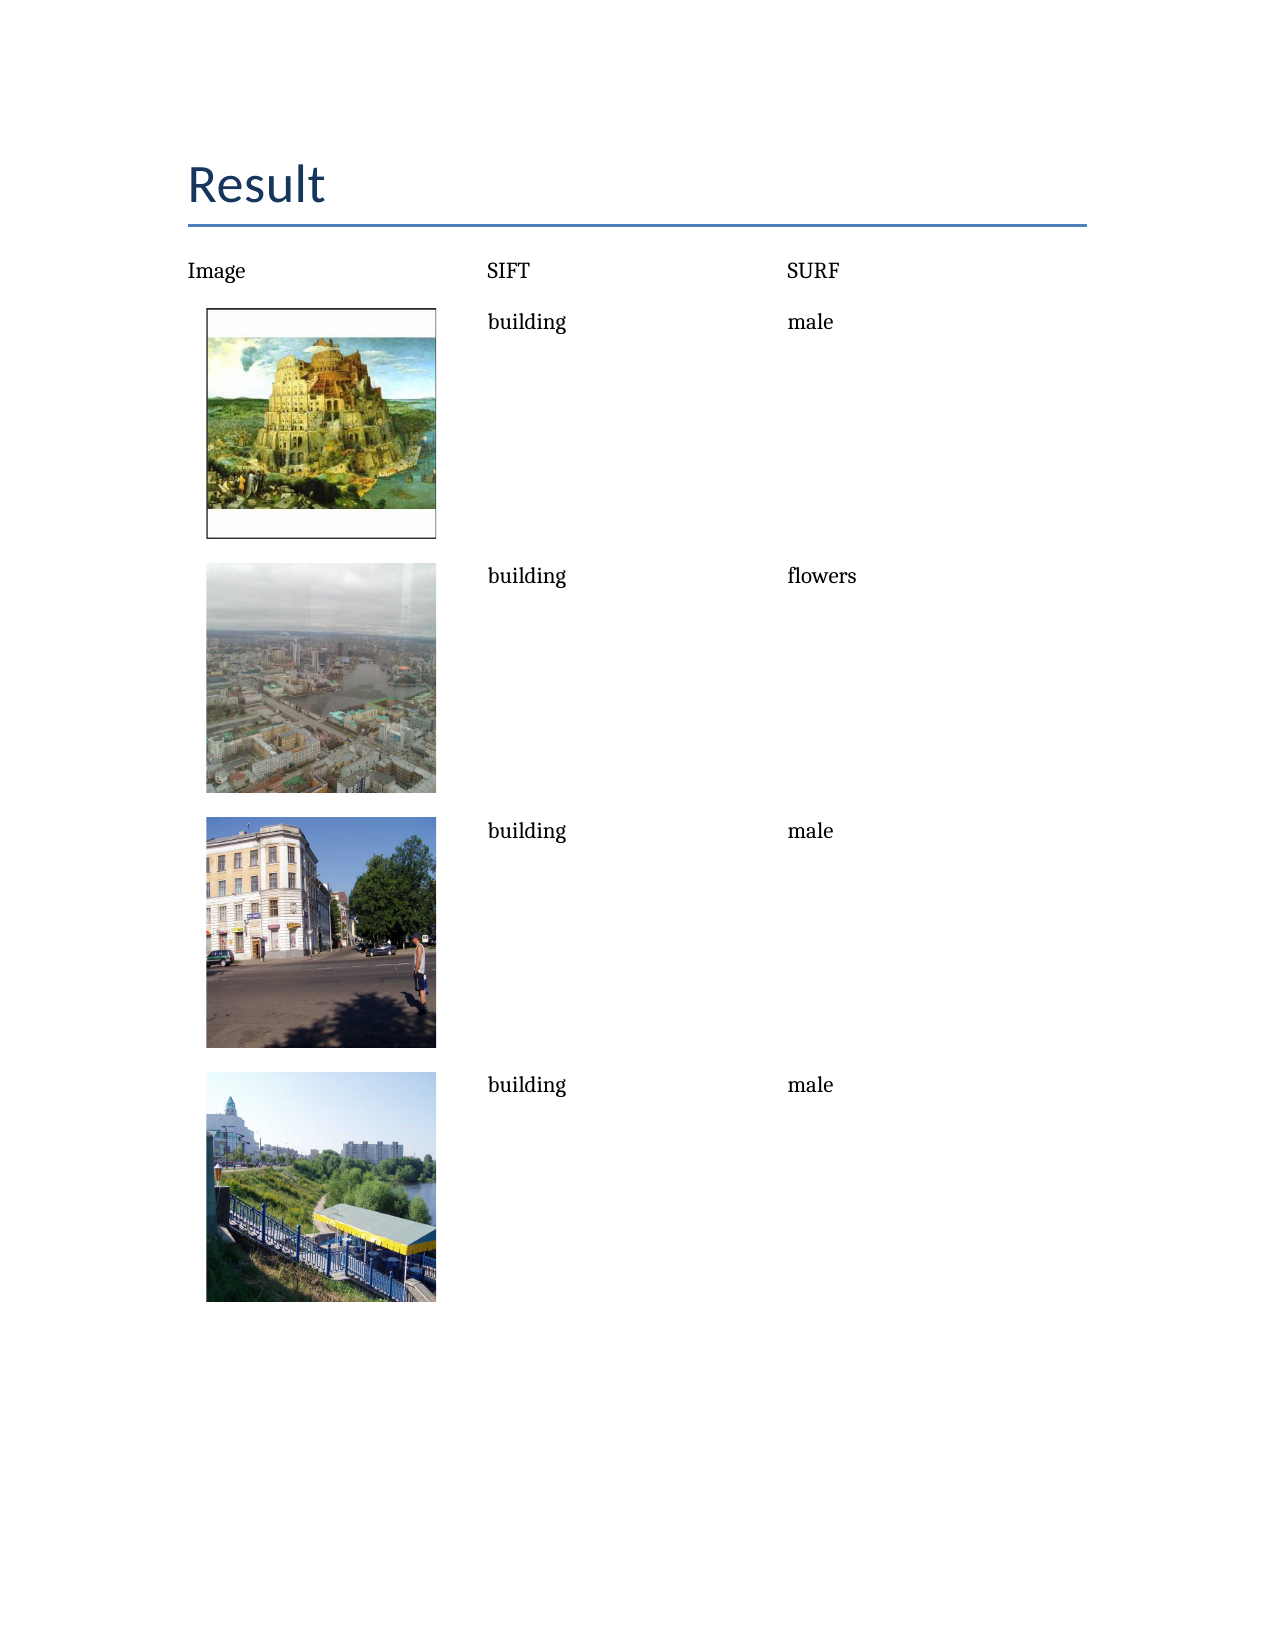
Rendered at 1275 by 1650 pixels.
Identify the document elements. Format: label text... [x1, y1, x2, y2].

table_cell male [776, 1072, 1076, 1326]
table_cell [176, 563, 476, 818]
table_cell male [776, 818, 1076, 1072]
picture [206, 308, 437, 539]
table_cell building [476, 1072, 776, 1326]
table_cell [176, 1072, 476, 1326]
title Result [187, 150, 1087, 227]
table_cell building [476, 818, 776, 1072]
table_header Image [176, 258, 476, 309]
table_cell flowers [776, 563, 1076, 818]
table_header SURF [776, 258, 1076, 309]
table_cell male [776, 309, 1076, 563]
table_header SIFT [476, 258, 776, 309]
table_cell [176, 309, 476, 563]
picture [206, 1072, 437, 1302]
table_cell [176, 818, 476, 1072]
table_cell building [476, 309, 776, 563]
picture [206, 817, 437, 1048]
picture [206, 563, 437, 793]
table_cell building [476, 563, 776, 818]
